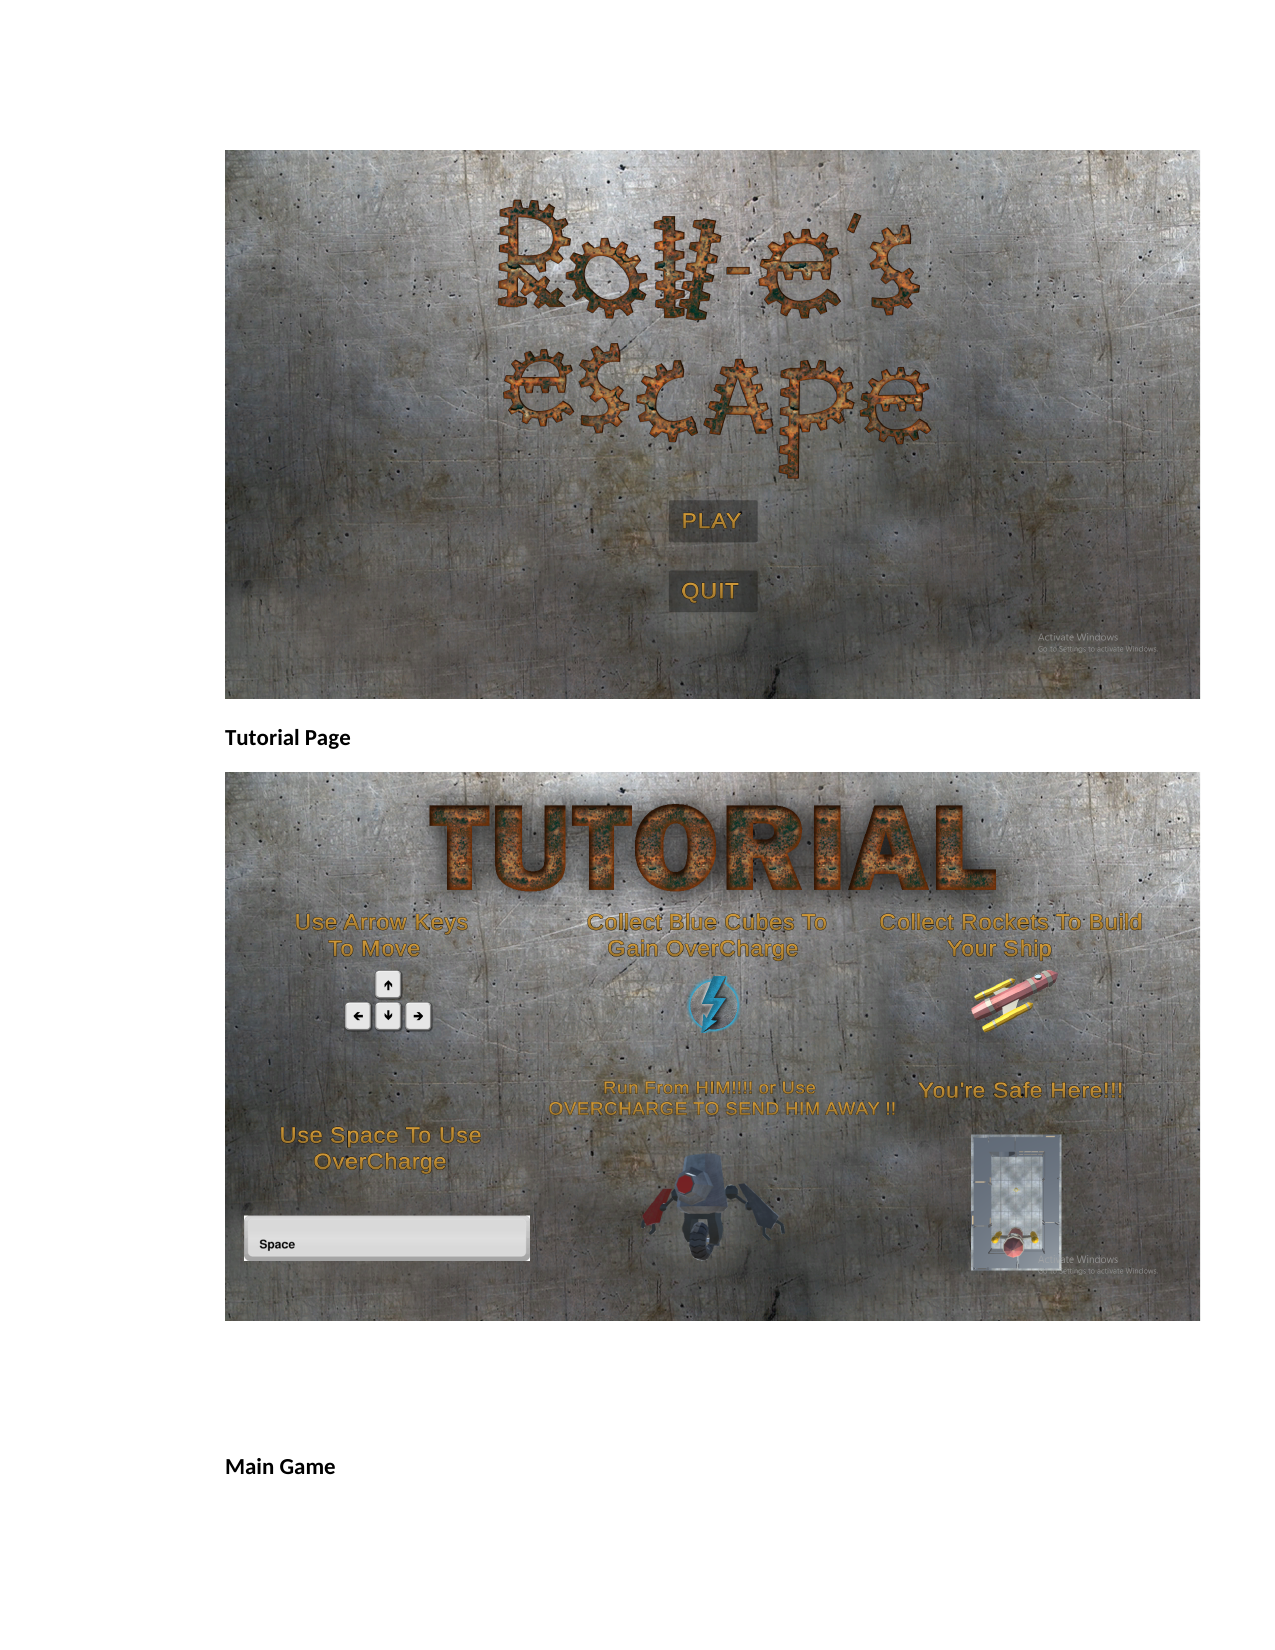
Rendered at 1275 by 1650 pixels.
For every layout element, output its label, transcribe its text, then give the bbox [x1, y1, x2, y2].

picture [225, 150, 1200, 699]
text Main Game [225, 1452, 1125, 1480]
text Tutorial Page [225, 723, 1125, 751]
picture [225, 772, 1200, 1321]
